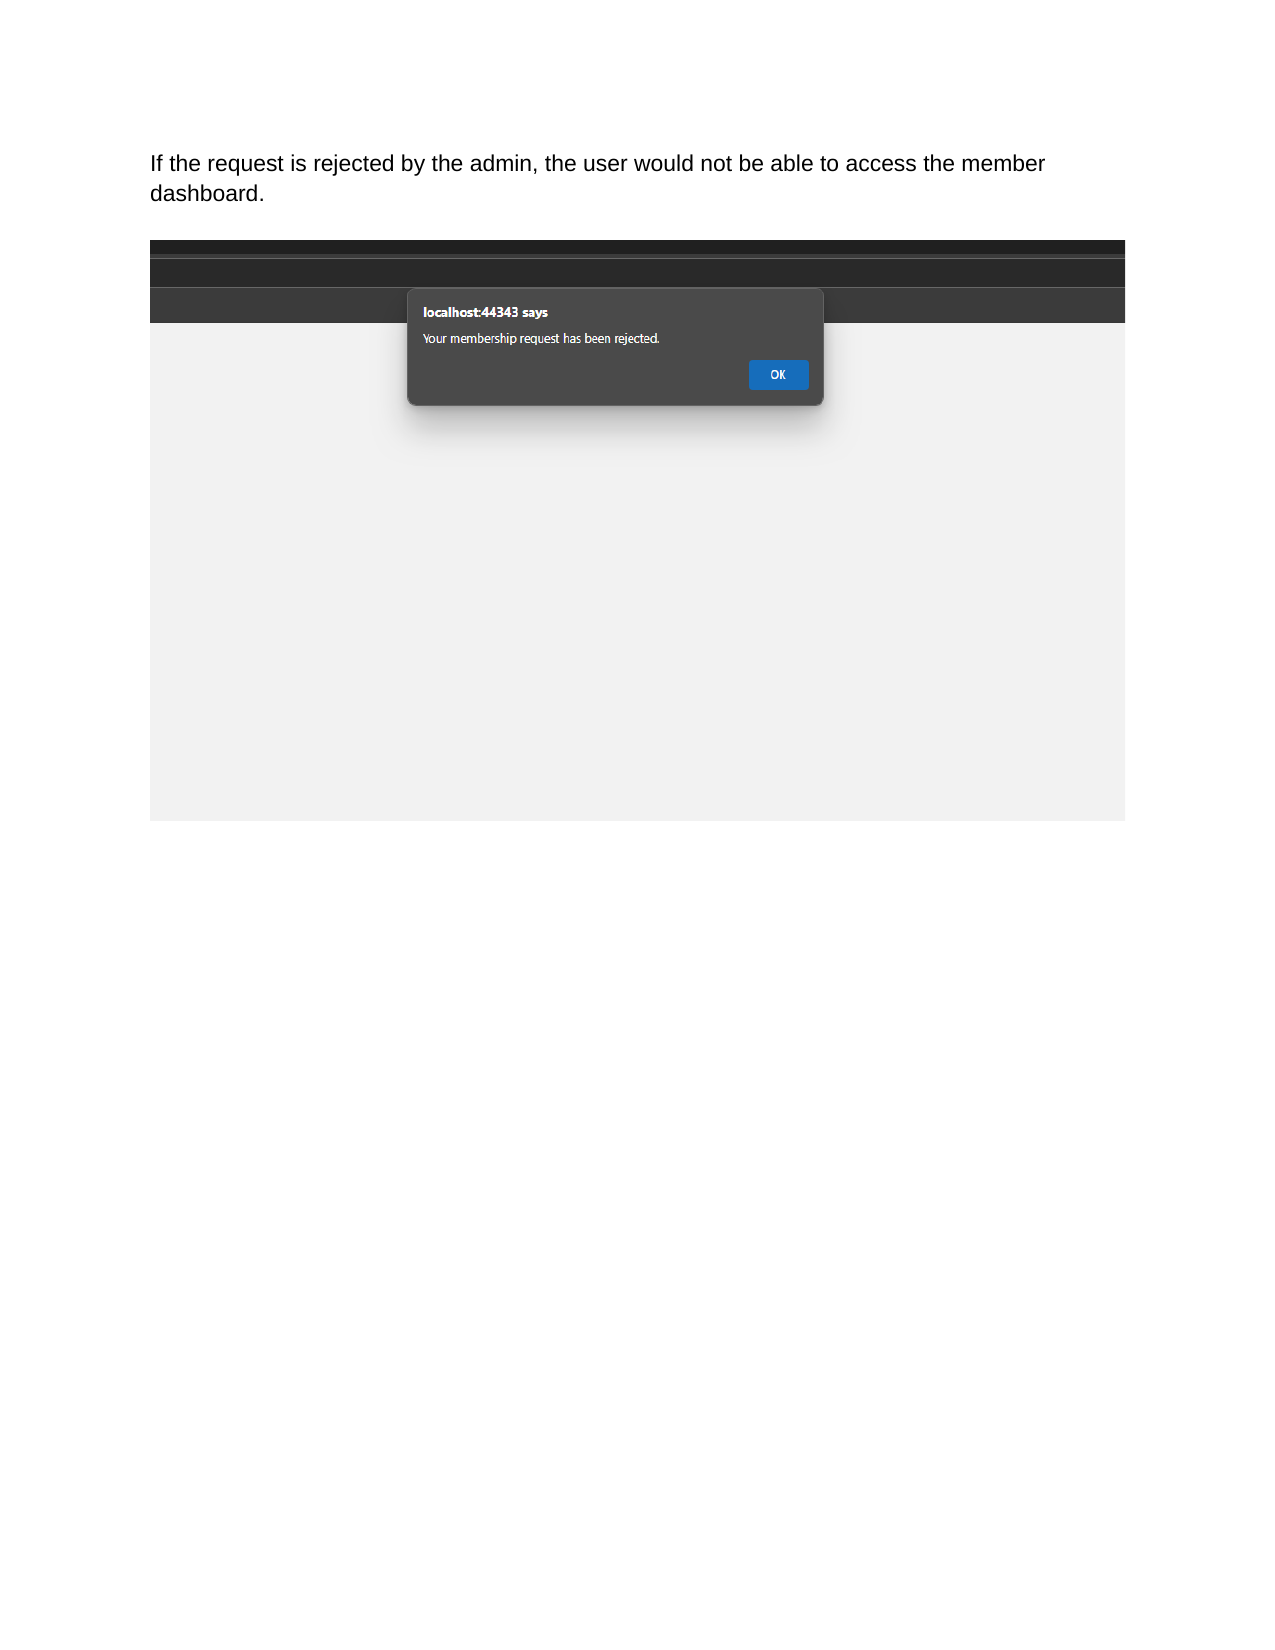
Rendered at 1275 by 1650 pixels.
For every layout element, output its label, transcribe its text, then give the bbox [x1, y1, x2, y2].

text If the request is rejected by the admin, the user would not be able to access the member dashboard. [150, 150, 1125, 207]
picture [150, 240, 1125, 821]
